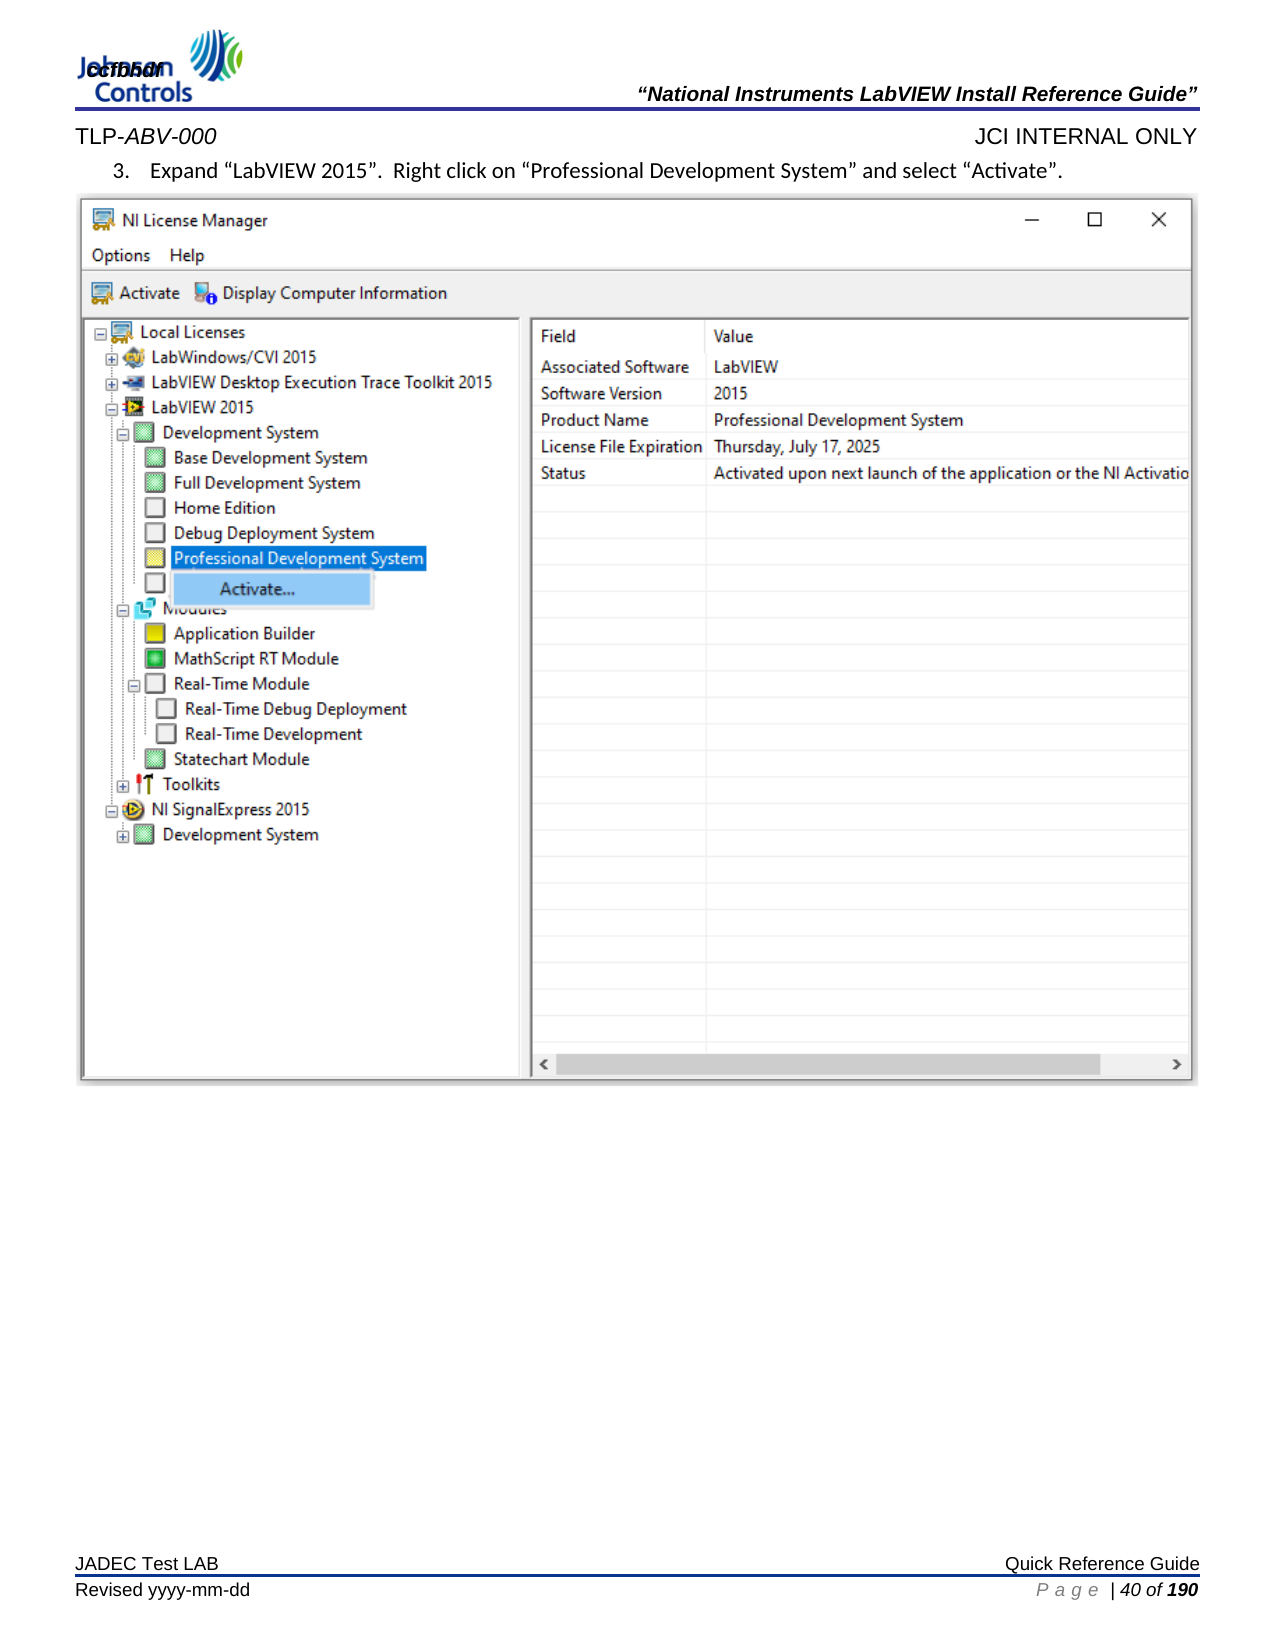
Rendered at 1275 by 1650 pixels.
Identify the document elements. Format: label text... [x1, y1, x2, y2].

list Expand “LabVIEW 2015”. Right click on “Professional Development System” and select “Activate”. [112, 156, 1200, 184]
picture [76, 26, 246, 105]
picture [75, 193, 1200, 1089]
